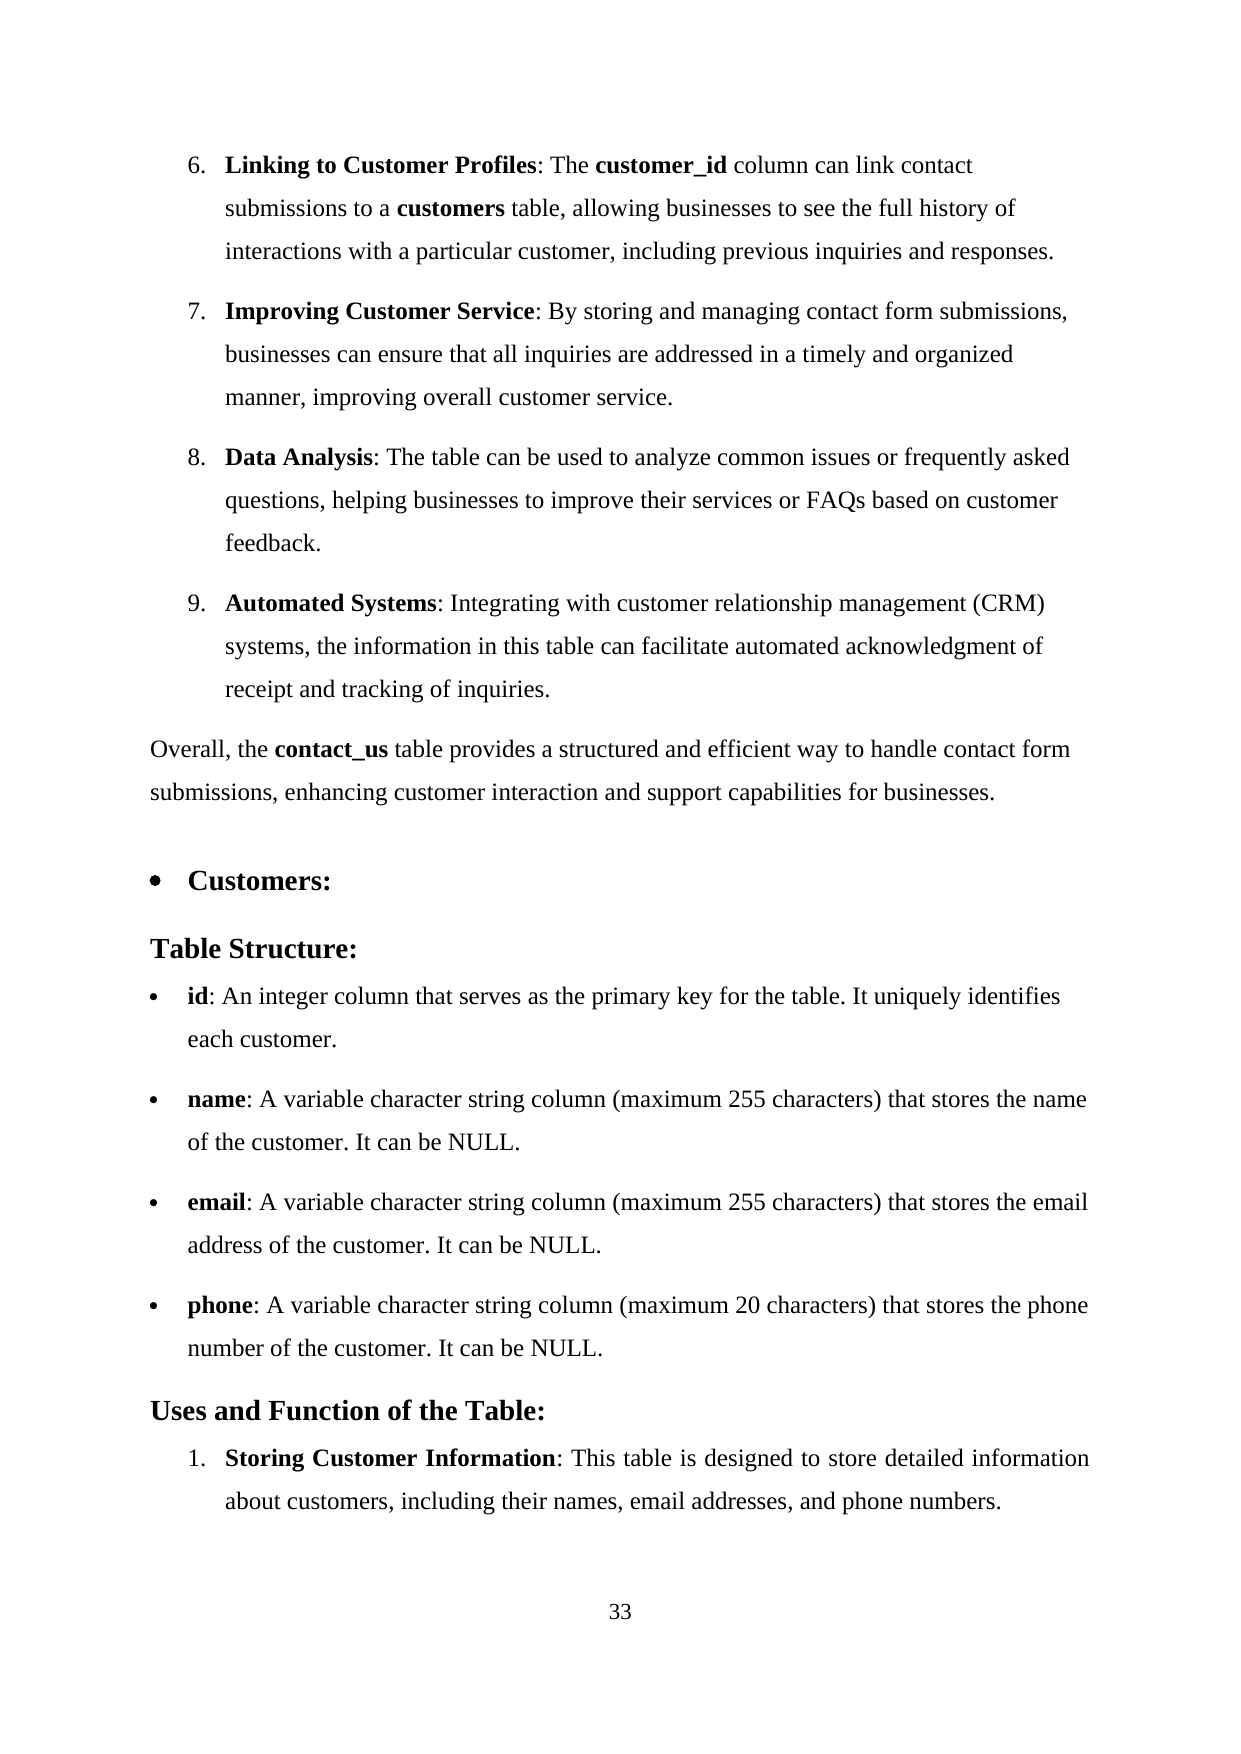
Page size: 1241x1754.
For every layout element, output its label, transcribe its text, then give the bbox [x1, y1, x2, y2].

subtitle Uses and Function of the Table: [150, 1393, 1090, 1426]
subtitle Table Structure: [150, 931, 1090, 964]
text Overall, the contact_us table provides a structured and efficient way to handle contact form submissions, enhancing customer interaction and support capabilities for businesses. [150, 734, 1090, 806]
list Storing Customer Information: This table is designed to store detailed information about customers, including their names, email addresses, and phone numbers. [187, 1443, 1090, 1515]
list name: A variable character string column (maximum 255 characters) that stores the name of the customer. It can be NULL. [150, 1084, 1090, 1156]
list phone: A variable character string column (maximum 20 characters) that stores the phone number of the customer. It can be NULL. [150, 1290, 1090, 1362]
list email: A variable character string column (maximum 255 characters) that stores the email address of the customer. It can be NULL. [150, 1187, 1090, 1259]
list Automated Systems: Integrating with customer relationship management (CRM) systems, the information in this table can facilitate automated acknowledgment of receipt and tracking of inquiries. [187, 588, 1090, 703]
list Linking to Customer Profiles: The customer_id column can link contact submissions to a customers table, allowing businesses to see the full history of interactions with a particular customer, including previous inquiries and responses. [187, 150, 1090, 265]
list Customers: [150, 863, 1090, 897]
list Improving Customer Service: By storing and managing contact form submissions, businesses can ensure that all inquiries are addressed in a timely and organized manner, improving overall customer service. [187, 296, 1090, 411]
list Data Analysis: The table can be used to analyze common issues or frequently asked questions, helping businesses to improve their services or FAQs based on customer feedback. [187, 442, 1090, 557]
list id: An integer column that serves as the primary key for the table. It uniquely identifies each customer. [150, 981, 1090, 1053]
